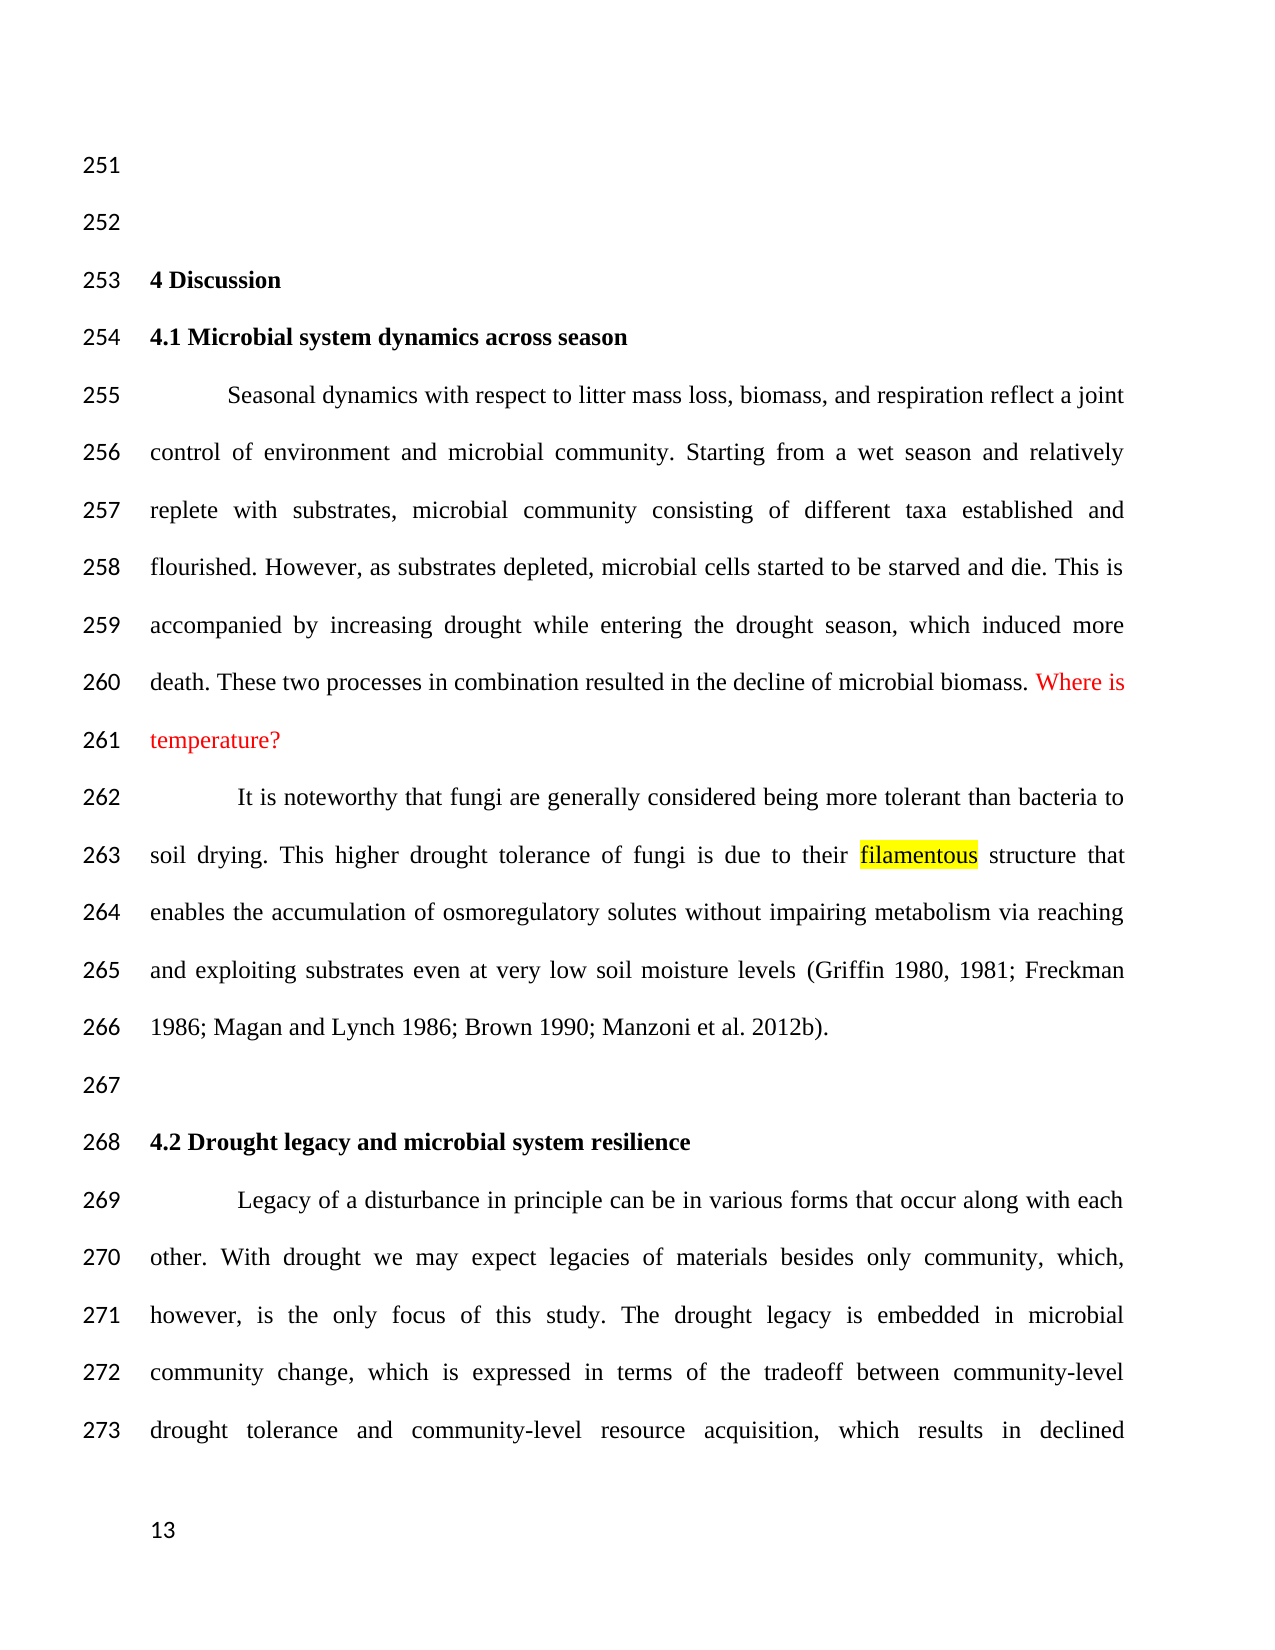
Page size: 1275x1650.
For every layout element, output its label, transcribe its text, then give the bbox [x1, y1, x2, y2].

subtitle 4.1 Microbial system dynamics across season [150, 322, 1125, 351]
text It is noteworthy that fungi are generally considered being more tolerant than bacteria to soil drying. This higher drought tolerance of fungi is due to their filamentous structure that enables the accumulation of osmoregulatory solutes without impairing metabolism via reaching and exploiting substrates even at very low soil moisture levels (Griffin 1980, 1981; Freckman 1986; Magan and Lynch 1986; Brown 1990; Manzoni et al. 2012b). [150, 782, 1125, 1041]
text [150, 1185, 1125, 1444]
text Seasonal dynamics with respect to litter mass loss, biomass, and respiration reflect a joint control of environment and microbial community. Starting from a wet season and relatively replete with substrates, microbial community consisting of different taxa established and flourished. However, as substrates depleted, microbial cells started to be starved and die. This is accompanied by increasing drought while entering the drought season, which induced more death. These two processes in combination resulted in the decline of microbial biomass. Where is temperature? [150, 380, 1125, 754]
subtitle 4.2 Drought legacy and microbial system resilience [150, 1127, 1125, 1156]
subtitle 4 Discussion [150, 265, 1125, 294]
